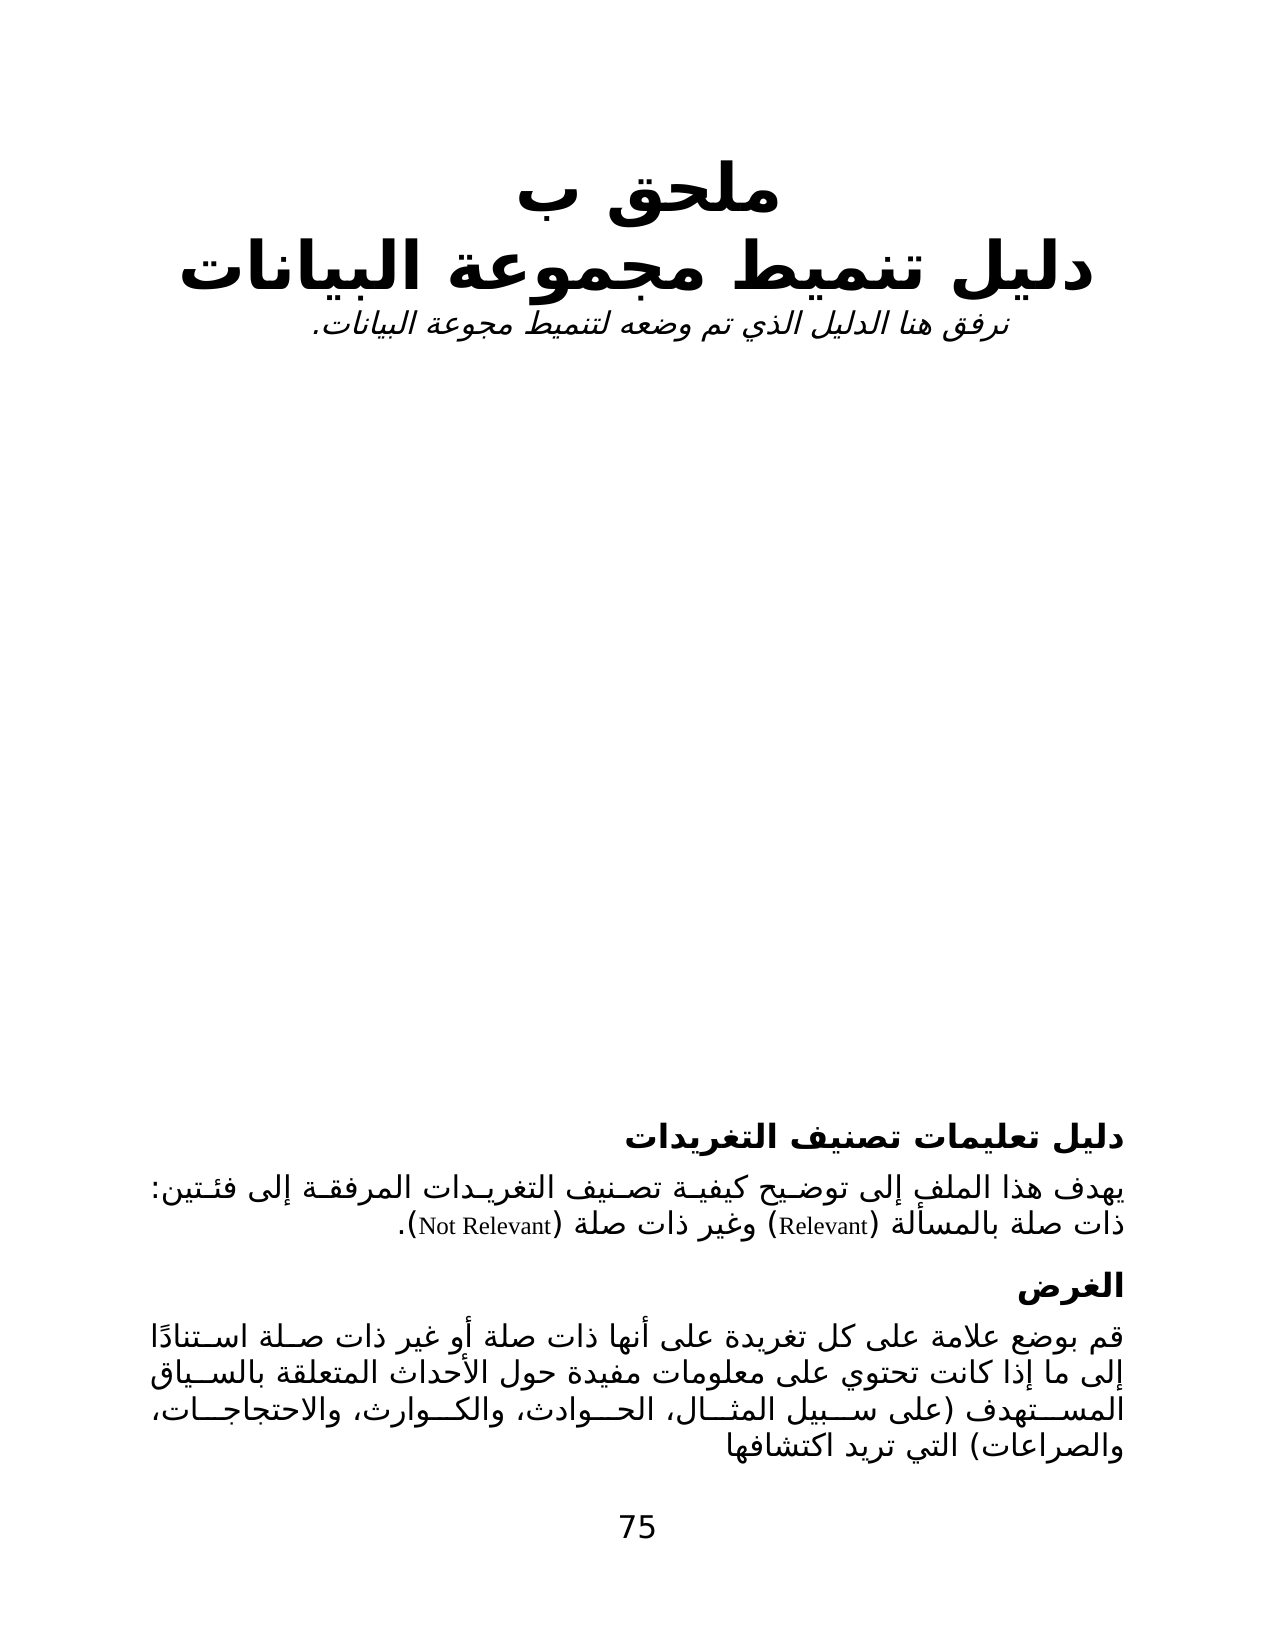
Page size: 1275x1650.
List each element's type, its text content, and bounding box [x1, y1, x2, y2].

text يهدف هذا الملف إلى توضيح كيفية تصنيف التغريدات المرفقة إلى فئتين: ذات صلة بالمسألة (Relevant) وغير ذات صلة (Not Relevant). [150, 1169, 1125, 1242]
text دليل تنميط مجموعة البيانات [150, 228, 1125, 305]
text نرفق هنا الدليل الذي تم وضعه لتنميط مجوعة البيانات. [262, 305, 1009, 342]
text ملحق ب [150, 150, 1125, 228]
text قم بوضع علامة على كل تغريدة على أنها ذات صلة أو غير ذات صلة استنادًا إلى ما إذا كانت تحتوي على معلومات مفيدة حول الأحداث المتعلقة بالسياق المستهدف (على سبيل المثال، الحوادث، والكوارث، والاحتجاجات، والصراعات) التي تريد اكتشافها [150, 1318, 1125, 1464]
text دليل تعليمات تصنيف التغريدات [150, 1118, 1125, 1157]
text الغرض [150, 1267, 1125, 1306]
